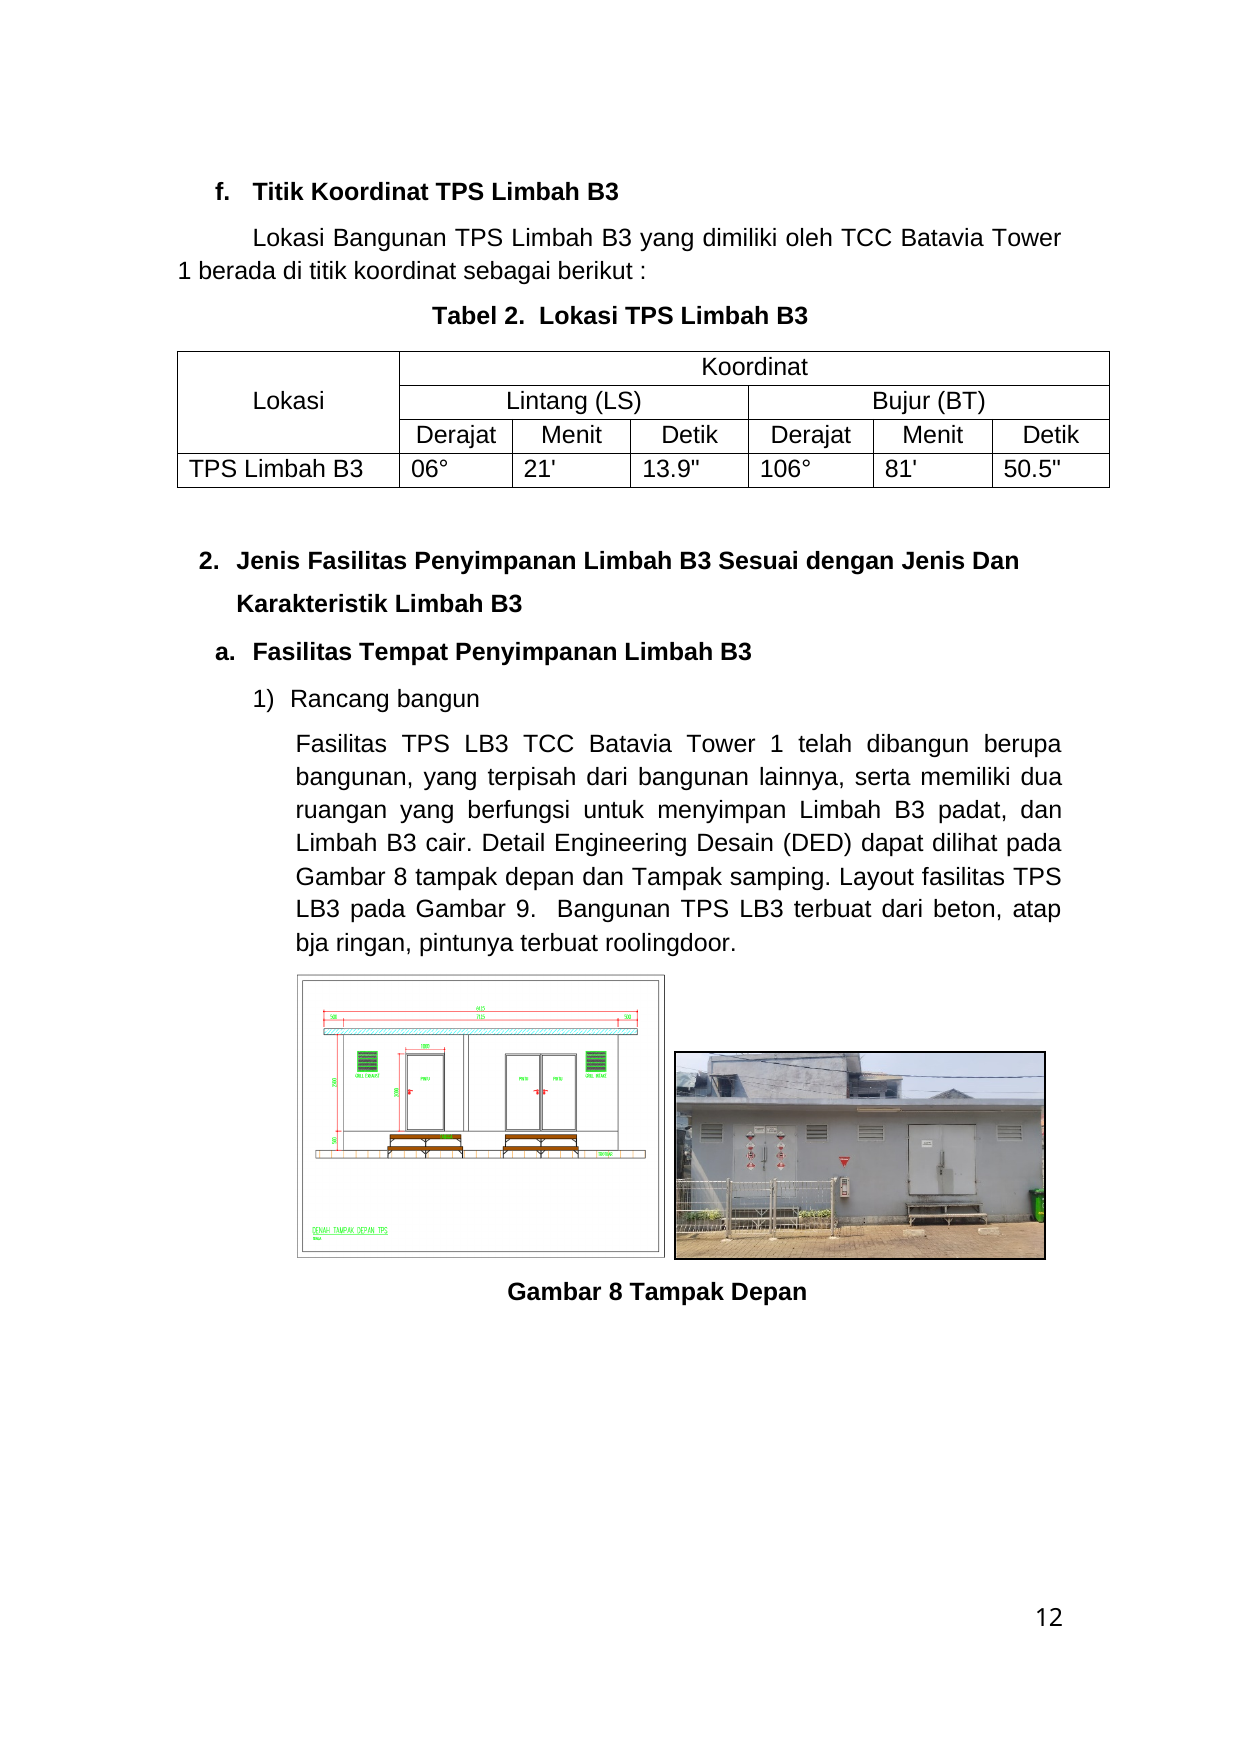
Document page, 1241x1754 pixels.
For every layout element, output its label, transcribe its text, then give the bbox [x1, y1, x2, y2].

table_cell TPS Limbah B3 [178, 454, 399, 487]
picture [676, 1053, 1044, 1258]
table_cell 06° [400, 454, 512, 487]
picture [295, 973, 668, 1260]
text Tabel 2. Lokasi TPS Limbah B3 [177, 301, 1063, 330]
subtitle Fasilitas Tempat Penyimpanan Limbah B3 [215, 637, 1063, 665]
subtitle Jenis Fasilitas Penyimpanan Limbah B3 Sesuai dengan Jenis Dan Karakteristik Limbah B3 [199, 546, 1063, 618]
text Gambar 8 Tampak Depan [251, 1277, 1063, 1306]
table_header Lokasi [178, 352, 399, 453]
table_cell Menit [874, 420, 992, 453]
table_cell 50.5" [993, 454, 1109, 487]
table_cell 21' [513, 454, 630, 487]
text Lokasi Bangunan TPS Limbah B3 yang dimiliki oleh TCC Batavia Tower 1 berada di titik koordinat sebagai berikut : [177, 223, 1063, 284]
table_cell Derajat [400, 420, 512, 453]
table_cell 13.9" [631, 454, 748, 487]
table_header Koordinat [400, 352, 1109, 385]
table_cell Lintang (LS) [400, 386, 748, 419]
text Fasilitas TPS LB3 TCC Batavia Tower 1 telah dibangun berupa bangunan, yang terpisah dari bangunan lainnya, serta memiliki dua ruangan yang berfungsi untuk menyimpan Limbah B3 padat, dan Limbah B3 cair. Detail Engineering Desain (DED) dapat dilihat pada Gambar 8 tampak depan dan Tampak samping. Layout fasilitas TPS LB3 pada Gambar 9. Bangunan TPS LB3 terbuat dari beton, atap bja ringan, pintunya terbuat roolingdoor. [295, 729, 1063, 956]
table_cell Menit [513, 420, 630, 453]
table_cell 81' [874, 454, 992, 487]
table_cell 106° [749, 454, 873, 487]
list Rancang bangun [252, 684, 1063, 713]
table_cell Bujur (BT) [749, 386, 1109, 419]
table_cell Derajat [749, 420, 873, 453]
table_cell Detik [631, 420, 748, 453]
table_cell Detik [993, 420, 1109, 453]
subtitle Titik Koordinat TPS Limbah B3 [215, 177, 1063, 206]
